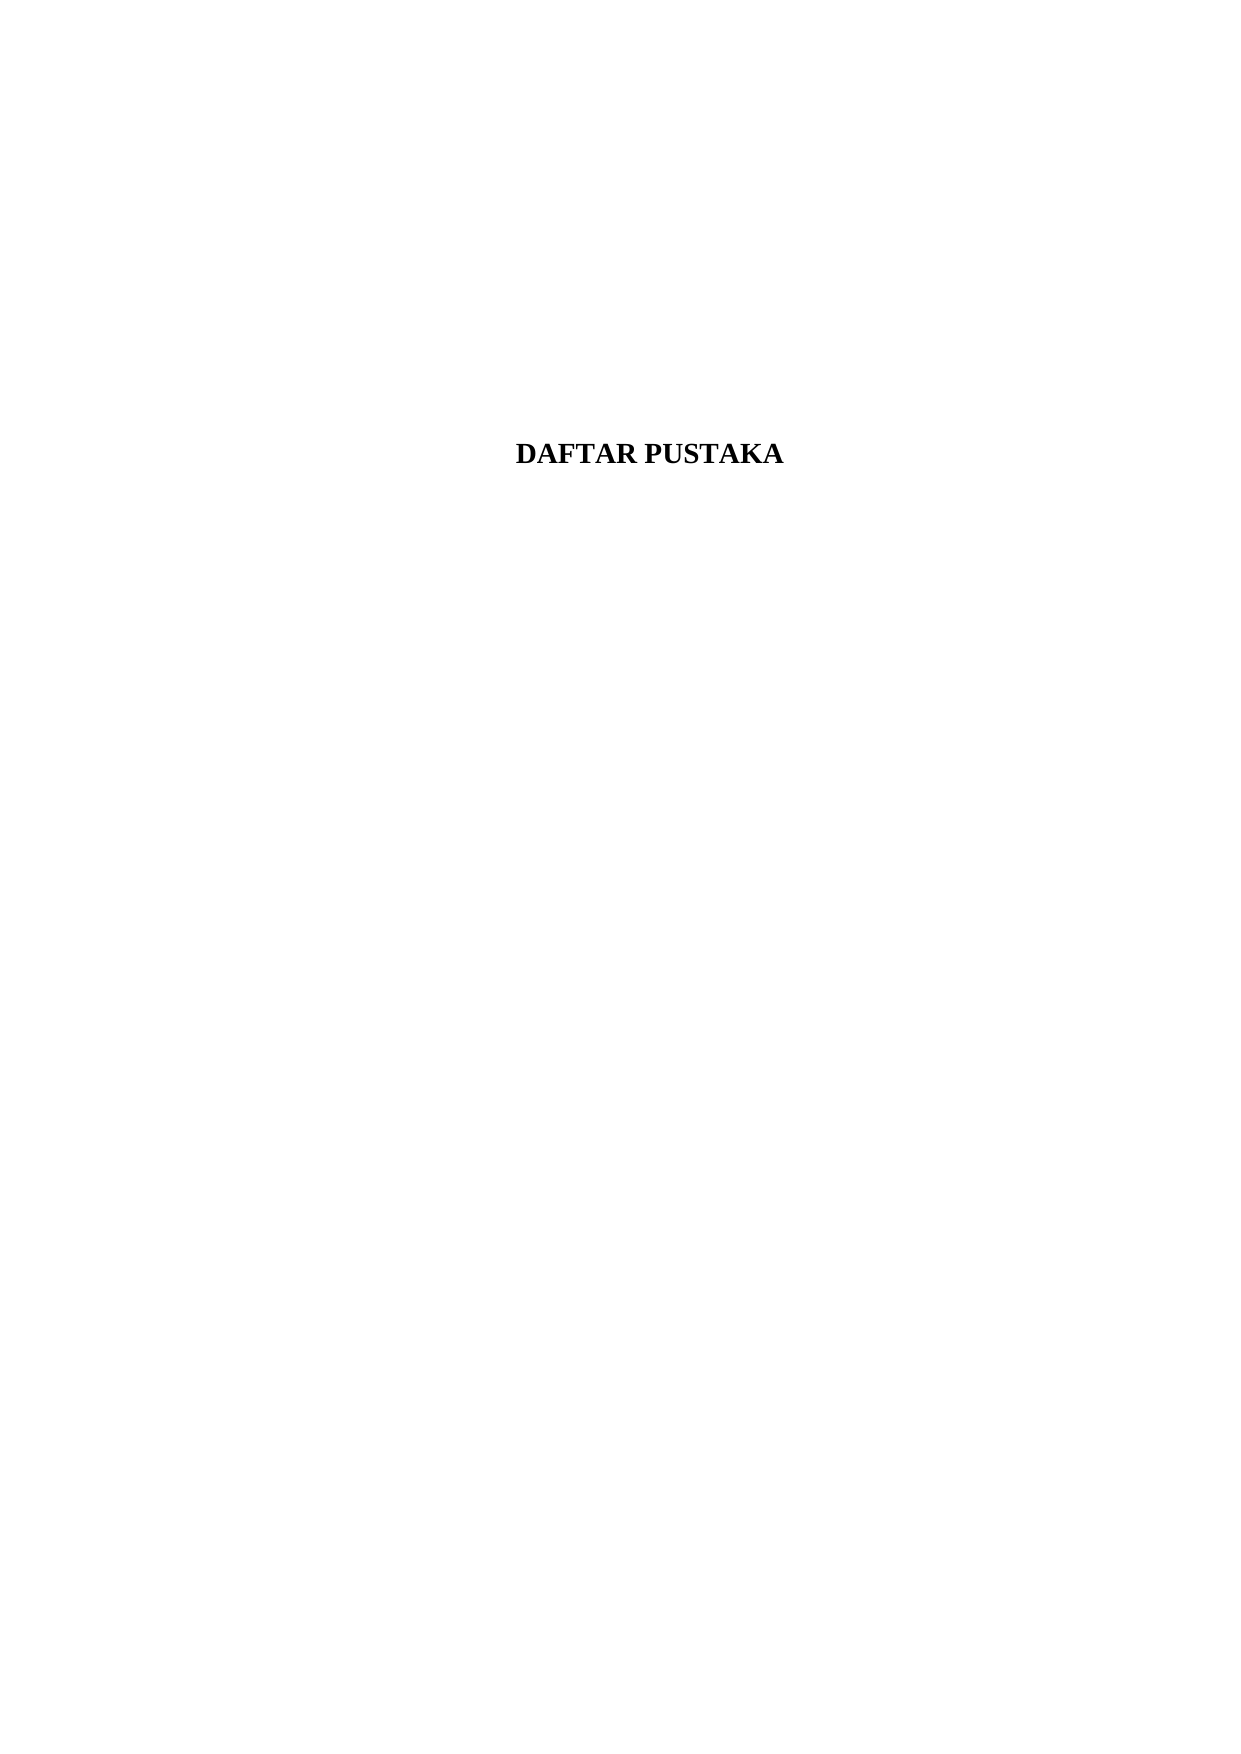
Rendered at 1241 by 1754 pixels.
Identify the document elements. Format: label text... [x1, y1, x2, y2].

text DAFTAR PUSTAKA [236, 436, 1063, 469]
